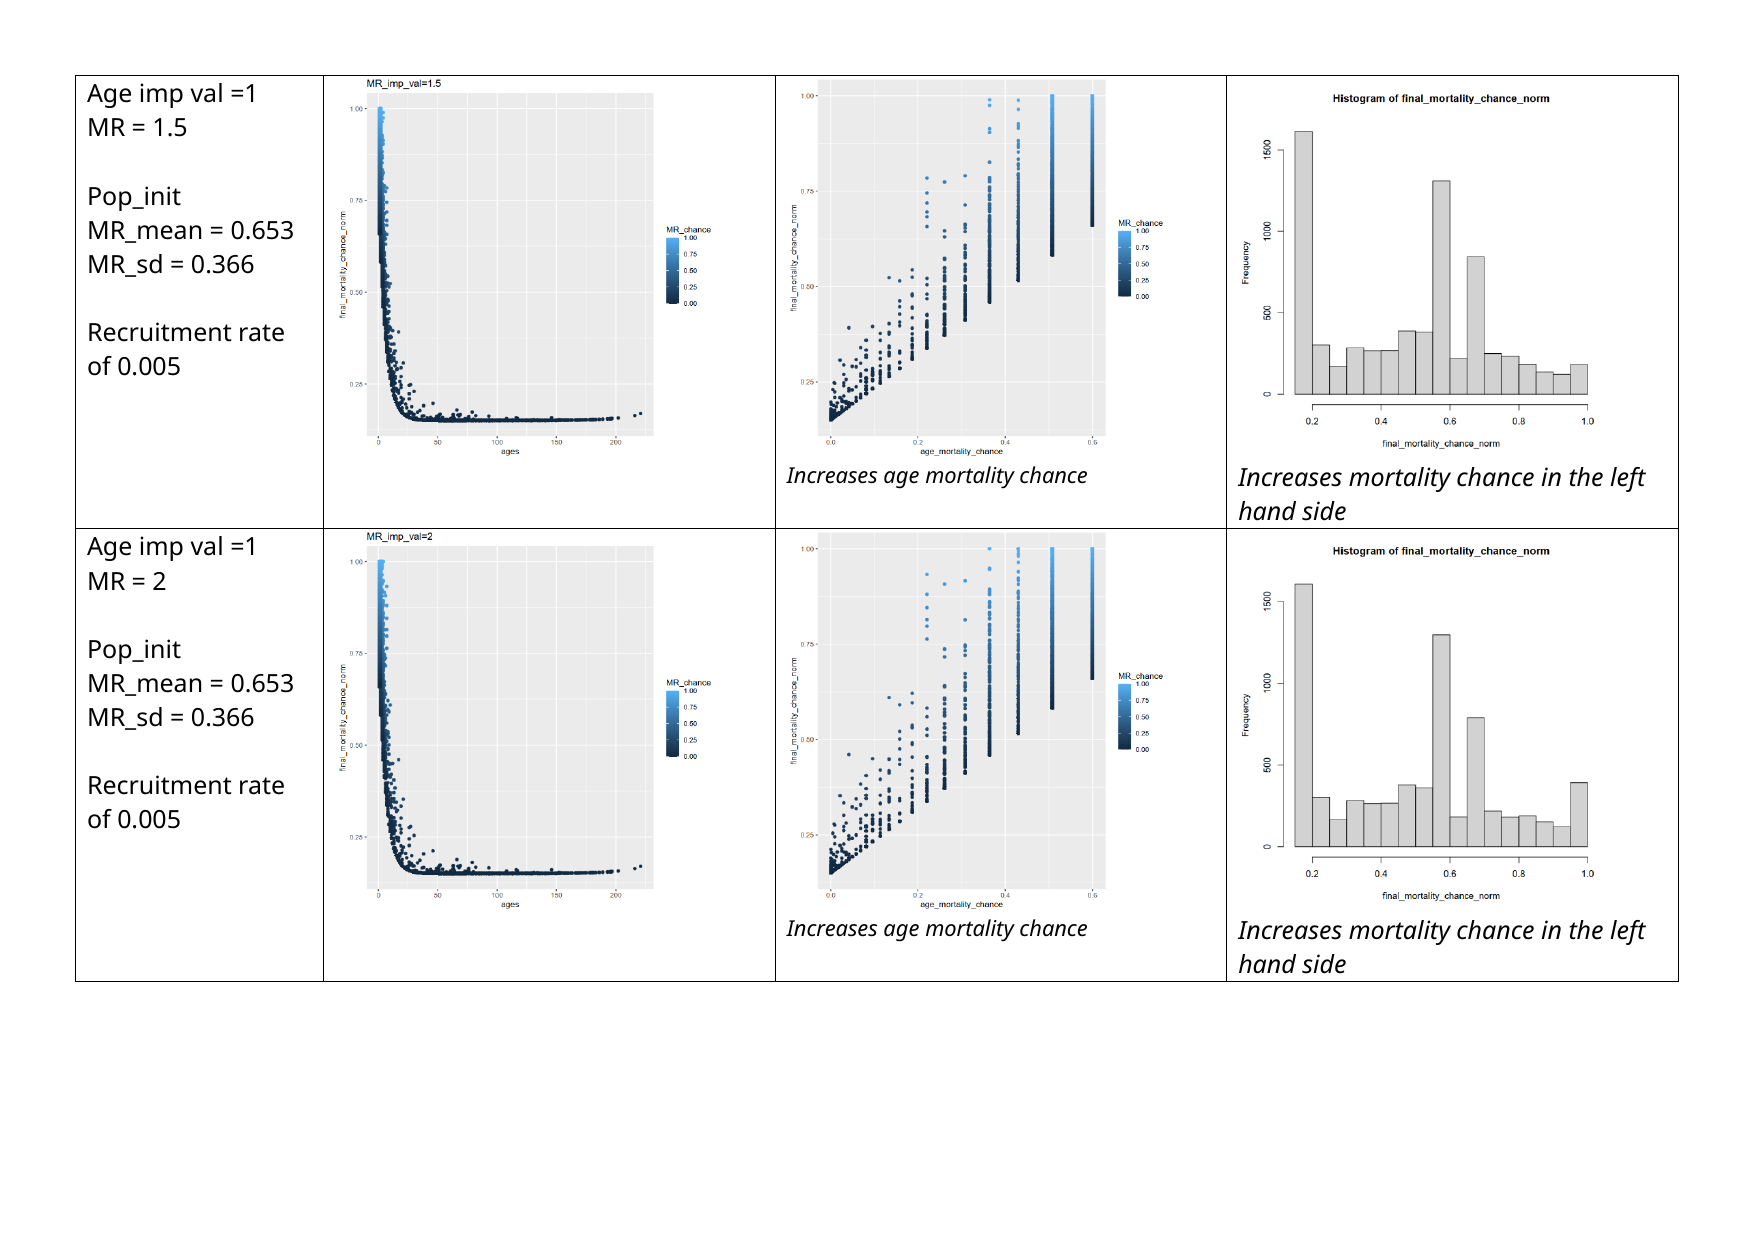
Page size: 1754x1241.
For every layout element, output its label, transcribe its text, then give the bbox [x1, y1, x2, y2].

picture [1238, 529, 1622, 913]
picture [786, 76, 1171, 460]
table_cell [324, 529, 775, 981]
picture [335, 529, 719, 913]
table_cell Increases mortality chance in the left hand side [1227, 529, 1678, 981]
table_cell Increases age mortality chance [776, 529, 1226, 981]
picture [335, 76, 719, 460]
picture [1238, 76, 1622, 460]
table_cell [324, 76, 775, 528]
table_cell Increases mortality chance in the left hand side [1227, 76, 1678, 528]
table_cell Age imp val =1 MR = 1.5 Pop_init MR_mean = 0.653 MR_sd = 0.366 Recruitment rate of 0.005 [76, 76, 323, 528]
picture [786, 529, 1171, 913]
table_cell Increases age mortality chance [776, 76, 1226, 528]
table_cell Age imp val =1 MR = 2 Pop_init MR_mean = 0.653 MR_sd = 0.366 Recruitment rate of 0.005 [76, 529, 323, 981]
